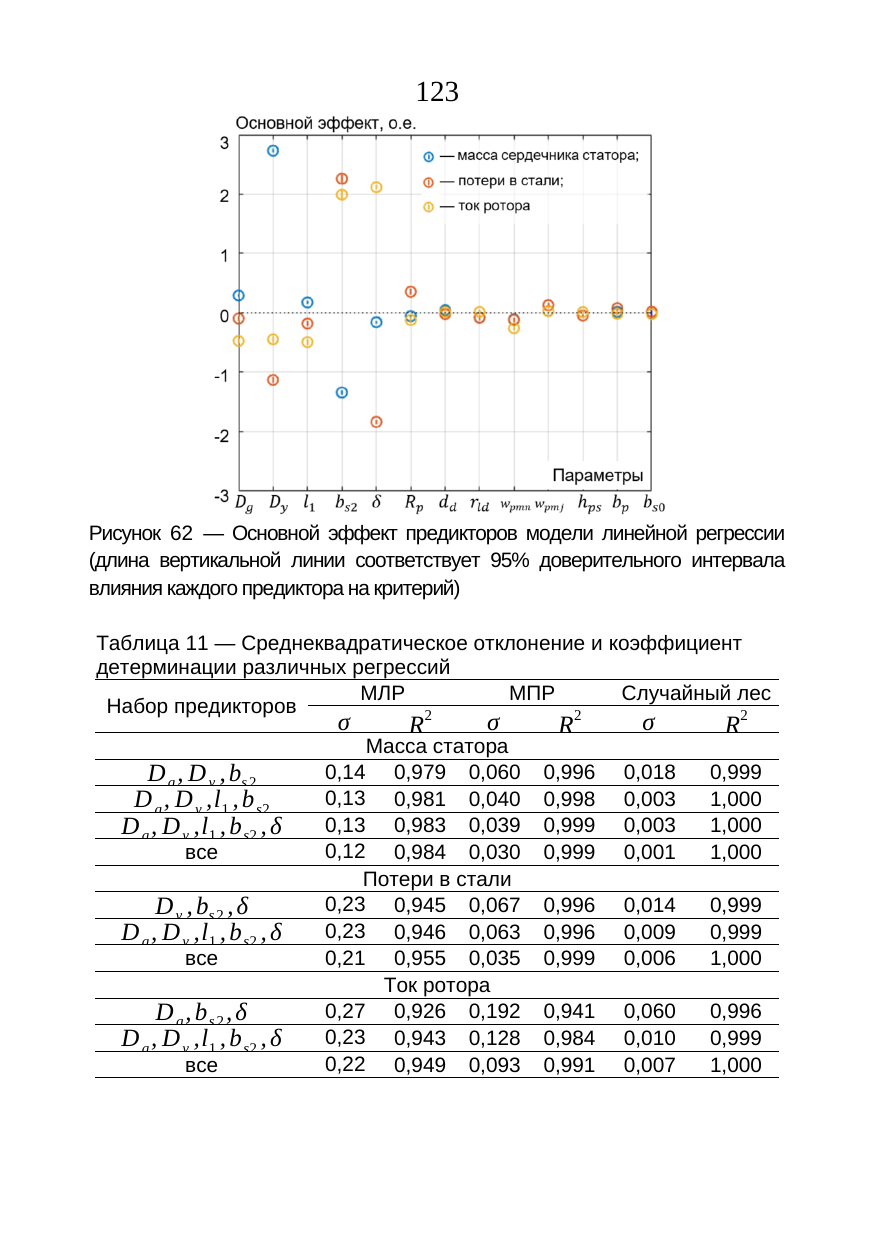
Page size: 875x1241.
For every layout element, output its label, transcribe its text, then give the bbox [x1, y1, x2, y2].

table_cell [308, 706, 382, 732]
table_cell Масса статора [95, 733, 779, 758]
table_cell Потери в стали [95, 866, 779, 891]
table_header Набор предикторов [95, 680, 308, 732]
table_cell [95, 786, 308, 812]
table_cell 0,010 [607, 1025, 693, 1051]
table_cell 0,063 [457, 919, 532, 944]
text Таблица 11 — Среднеквадратическое отклонение и коэффициент детерминации различных регрессий [96, 631, 783, 679]
table_header Случайный лес [607, 680, 779, 705]
table_cell 0,003 [607, 813, 693, 838]
table_cell [457, 706, 532, 732]
table_cell 0,981 [383, 786, 457, 812]
table_cell [532, 706, 607, 732]
table_cell 0,996 [532, 760, 607, 785]
table_cell 0,273 [308, 999, 382, 1024]
text Рисунок 62 — Основной эффект предикторов модели линейной регрессии (длина вертикальной линии соответствует 95% доверительного интервала влияния каждого предиктора на критерий) [89, 521, 785, 600]
table_cell 1,000 [693, 945, 779, 971]
table_cell 0,941 [532, 999, 607, 1024]
table_cell 0,979 [383, 760, 457, 785]
table_cell 0,984 [383, 839, 457, 865]
table_cell 0,945 [383, 892, 457, 918]
table_cell все [95, 839, 308, 865]
table_cell 0,009 [607, 919, 693, 944]
table_cell 0,126 [308, 839, 382, 865]
table_cell 0,003 [607, 786, 693, 812]
table_header МЛР [308, 680, 457, 705]
table_cell [95, 1025, 308, 1051]
table_cell 0,006 [607, 945, 693, 971]
table_cell 0,235 [308, 892, 382, 918]
table_cell [95, 919, 308, 944]
table_cell 0,991 [532, 1052, 607, 1077]
table_cell 0,996 [532, 919, 607, 944]
table_cell [607, 706, 693, 732]
table_cell [95, 760, 308, 785]
table_cell [95, 892, 308, 918]
table_cell 0,233 [308, 919, 382, 944]
table_cell 0,239 [308, 1025, 382, 1051]
table_cell [693, 706, 779, 732]
table_cell 0,943 [383, 1025, 457, 1051]
table_cell Ток ротора [95, 972, 779, 997]
table_cell 0,999 [693, 892, 779, 918]
table_cell 0,949 [383, 1052, 457, 1077]
table_cell 0,067 [457, 892, 532, 918]
table_cell 0,039 [457, 813, 532, 838]
table_cell 0,040 [457, 786, 532, 812]
table_cell [95, 999, 308, 1024]
table_cell 0,093 [457, 1052, 532, 1077]
table_cell 0,999 [693, 1025, 779, 1051]
table_cell 1,000 [693, 1052, 779, 1077]
table_cell 0,996 [693, 999, 779, 1024]
table_cell 0,035 [457, 945, 532, 971]
table_cell 0,131 [308, 813, 382, 838]
table_cell 0,146 [308, 760, 382, 785]
table_cell 0,998 [532, 786, 607, 812]
table_cell 0,984 [532, 1025, 607, 1051]
table_cell 0,999 [532, 813, 607, 838]
table_cell 0,007 [607, 1052, 693, 1077]
table_cell 1,000 [693, 839, 779, 865]
table_cell [95, 813, 308, 838]
table_cell 0,137 [308, 786, 382, 812]
table_cell 1,000 [693, 786, 779, 812]
table_cell 0,983 [383, 813, 457, 838]
table_cell все [95, 945, 308, 971]
table_cell 0,060 [607, 999, 693, 1024]
table_cell 0,014 [607, 892, 693, 918]
table_cell 0,215 [308, 945, 382, 971]
table_cell 0,996 [532, 892, 607, 918]
table_cell 0,955 [383, 945, 457, 971]
table_cell [383, 706, 457, 732]
picture [203, 107, 672, 517]
table_cell 0,999 [532, 839, 607, 865]
table_cell 0,999 [693, 760, 779, 785]
table_cell 0,999 [693, 919, 779, 944]
table_cell 0,946 [383, 919, 457, 944]
table_header МПР [457, 680, 607, 705]
table_cell 0,001 [607, 839, 693, 865]
table_cell 0,192 [457, 999, 532, 1024]
table_cell все [95, 1052, 308, 1077]
table_cell 1,000 [693, 813, 779, 838]
table_cell 0,229 [308, 1052, 382, 1077]
table_cell 0,030 [457, 839, 532, 865]
table_cell 0,060 [457, 760, 532, 785]
table_cell 0,926 [383, 999, 457, 1024]
table_cell 0,018 [607, 760, 693, 785]
table_cell 0,128 [457, 1025, 532, 1051]
table_cell 0,999 [532, 945, 607, 971]
